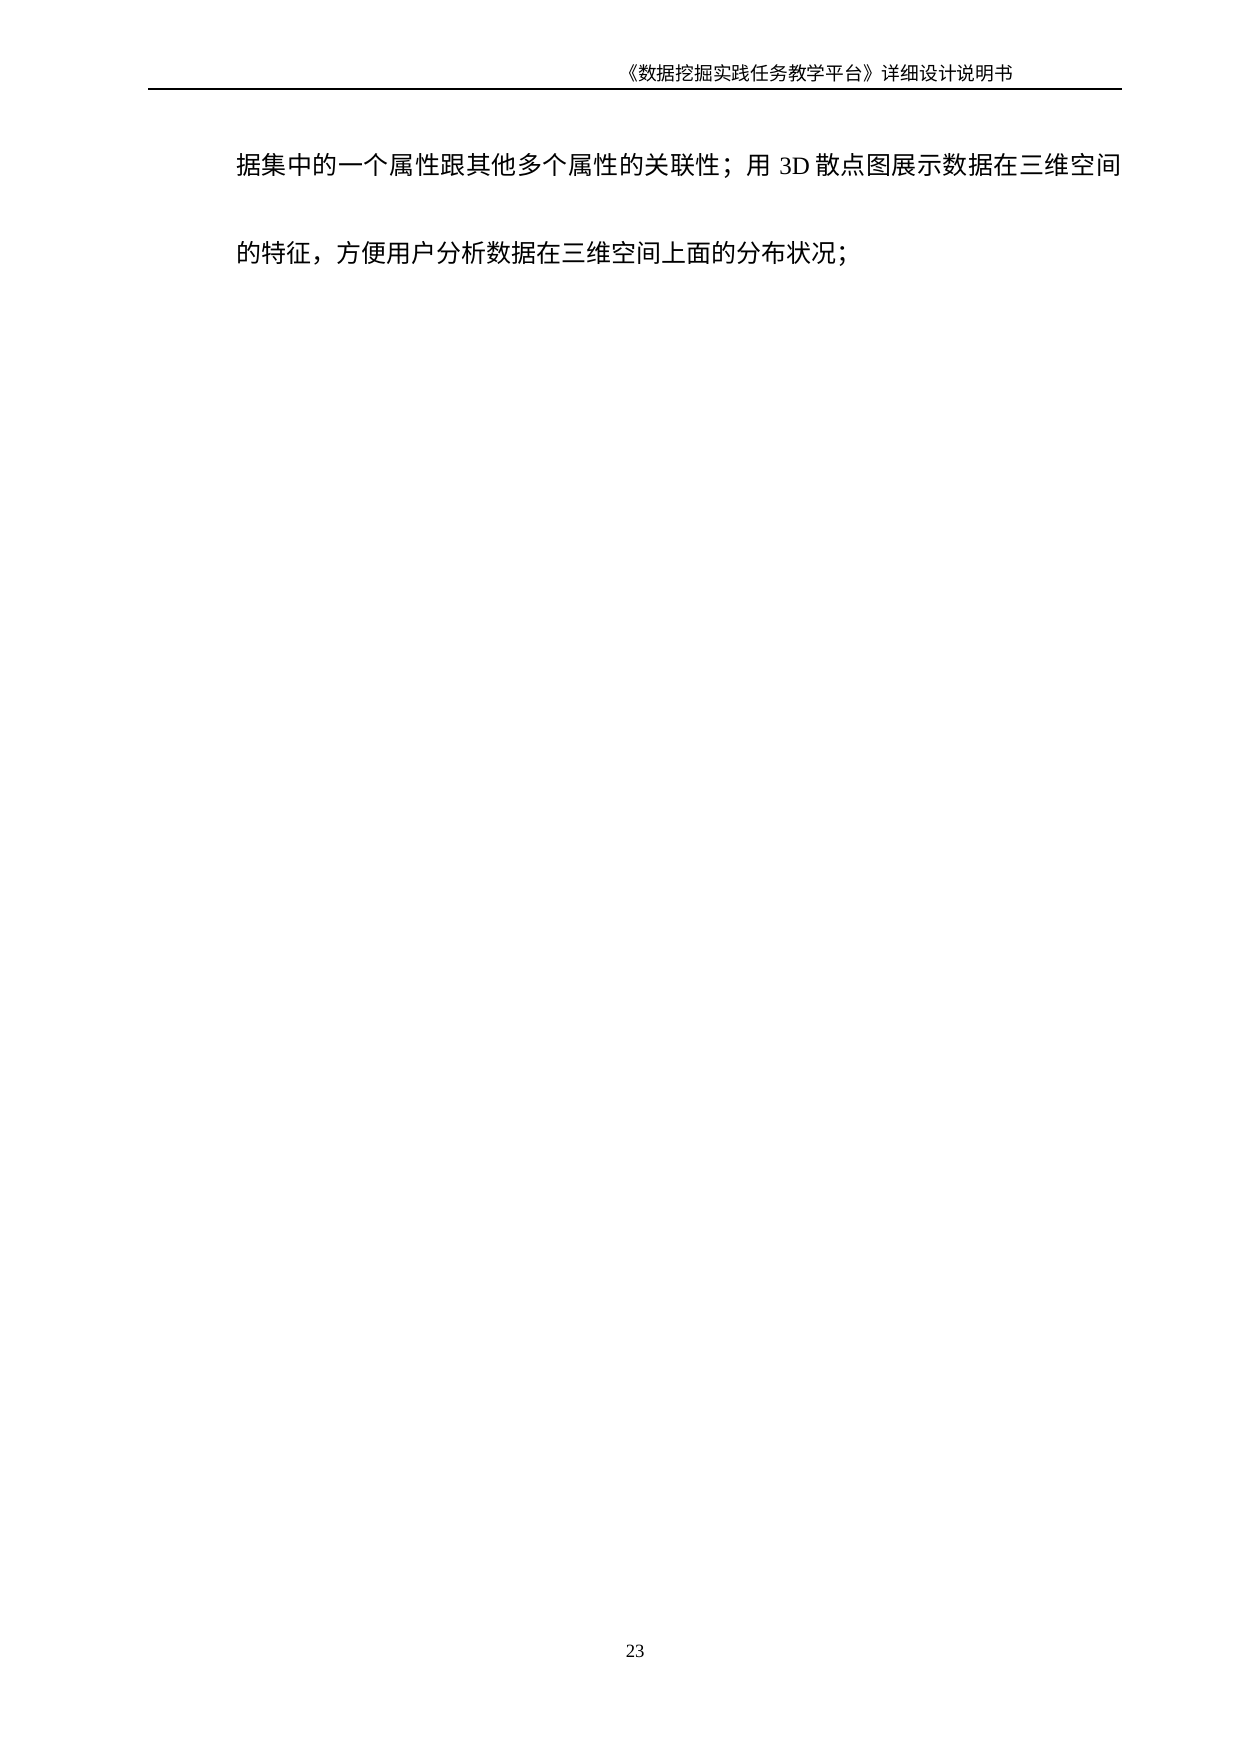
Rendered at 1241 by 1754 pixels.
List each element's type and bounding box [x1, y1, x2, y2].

subtitle [192, 130, 1122, 286]
